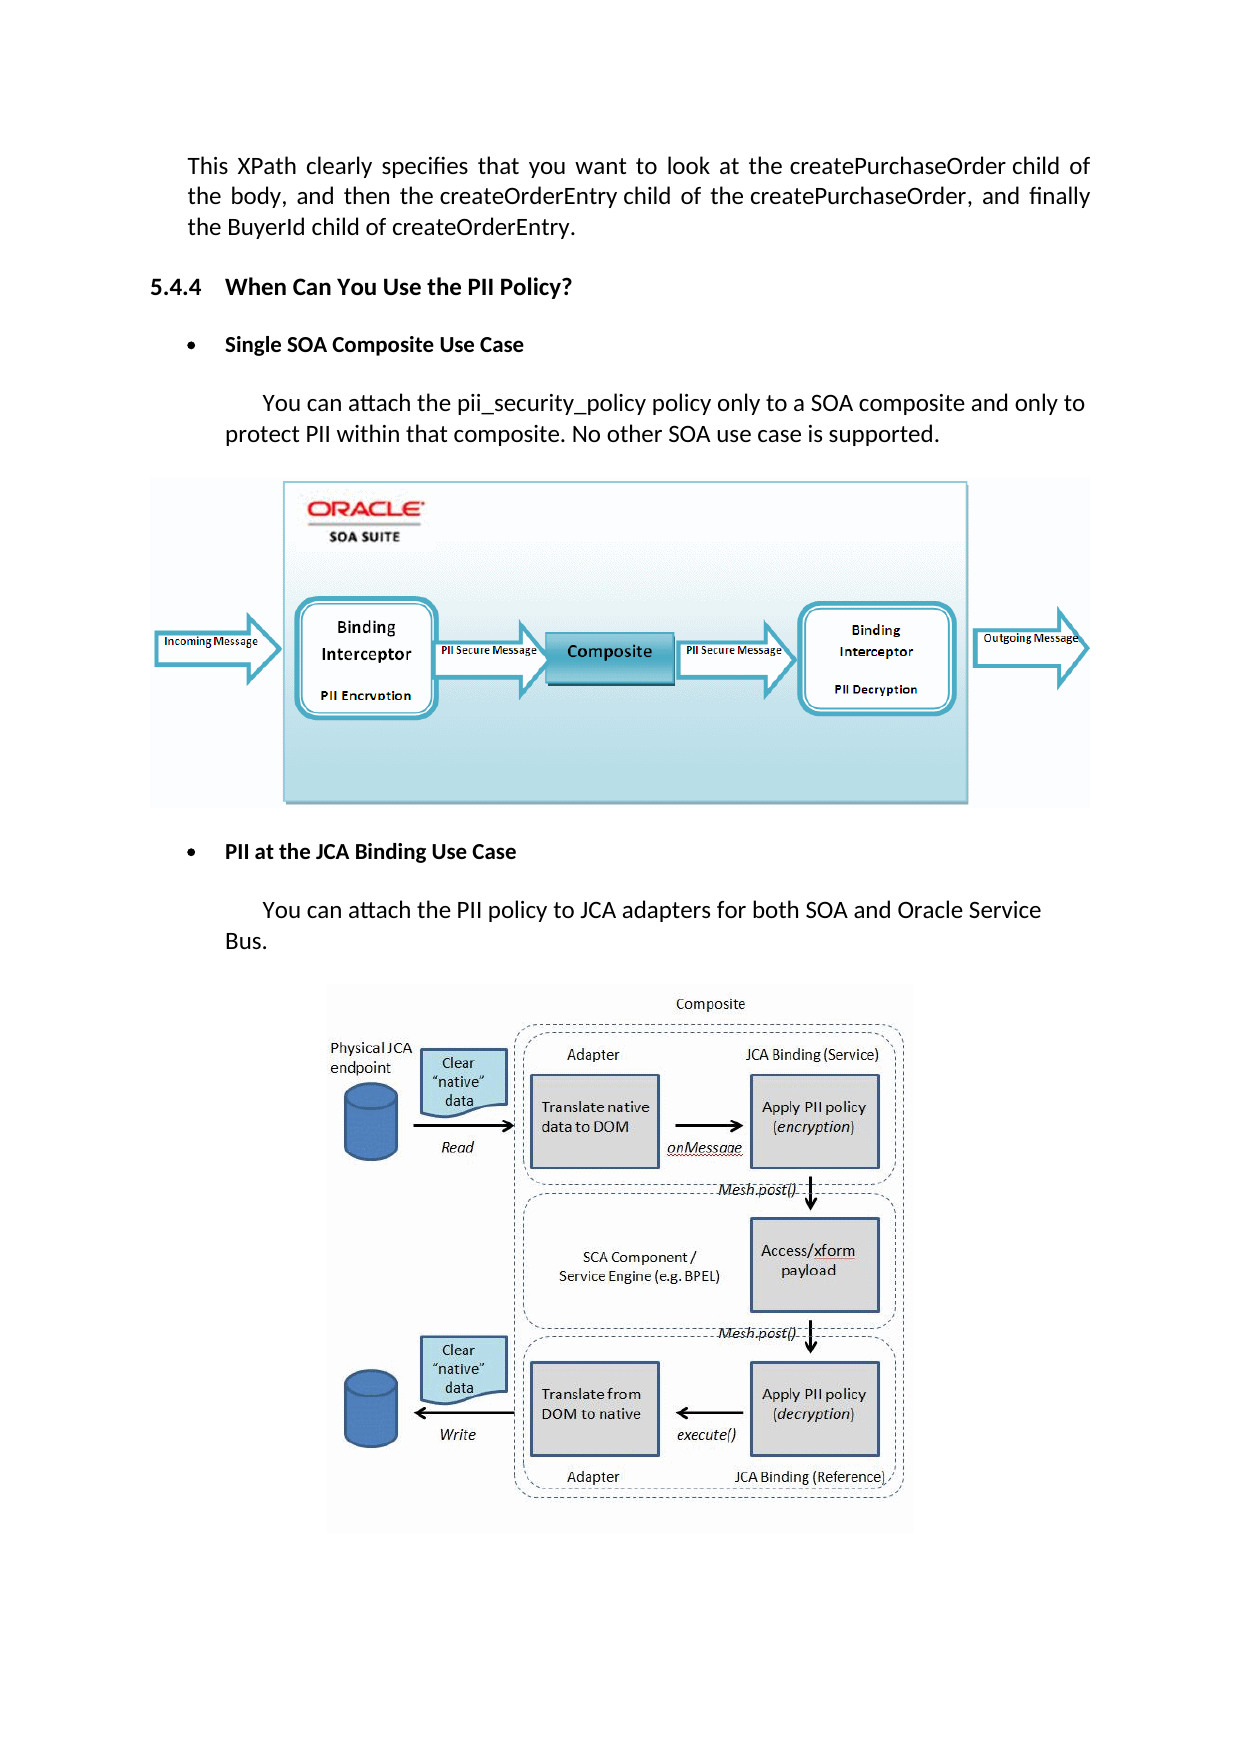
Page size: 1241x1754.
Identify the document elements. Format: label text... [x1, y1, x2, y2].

text You can attach the pii_security_policy policy only to a SOA composite and only to protect PII within that composite. No other SOA use case is supported. [225, 388, 1090, 449]
list Single SOA Composite Use Case [187, 330, 1090, 358]
text You can attach the PII policy to JCA adapters for both SOA and Oracle Service Bus. [225, 894, 1090, 955]
subtitle When Can You Use the PII Policy? [150, 271, 1090, 301]
list PII at the JCA Binding Use Case [187, 837, 1090, 865]
picture [326, 984, 914, 1534]
text This XPath clearly specifies that you want to look at the createPurchaseOrder child of the body, and then the createOrderEntry child of the createPurchaseOrder, and finally the BuyerId child of createOrderEntry. [187, 150, 1090, 242]
picture [150, 477, 1091, 808]
